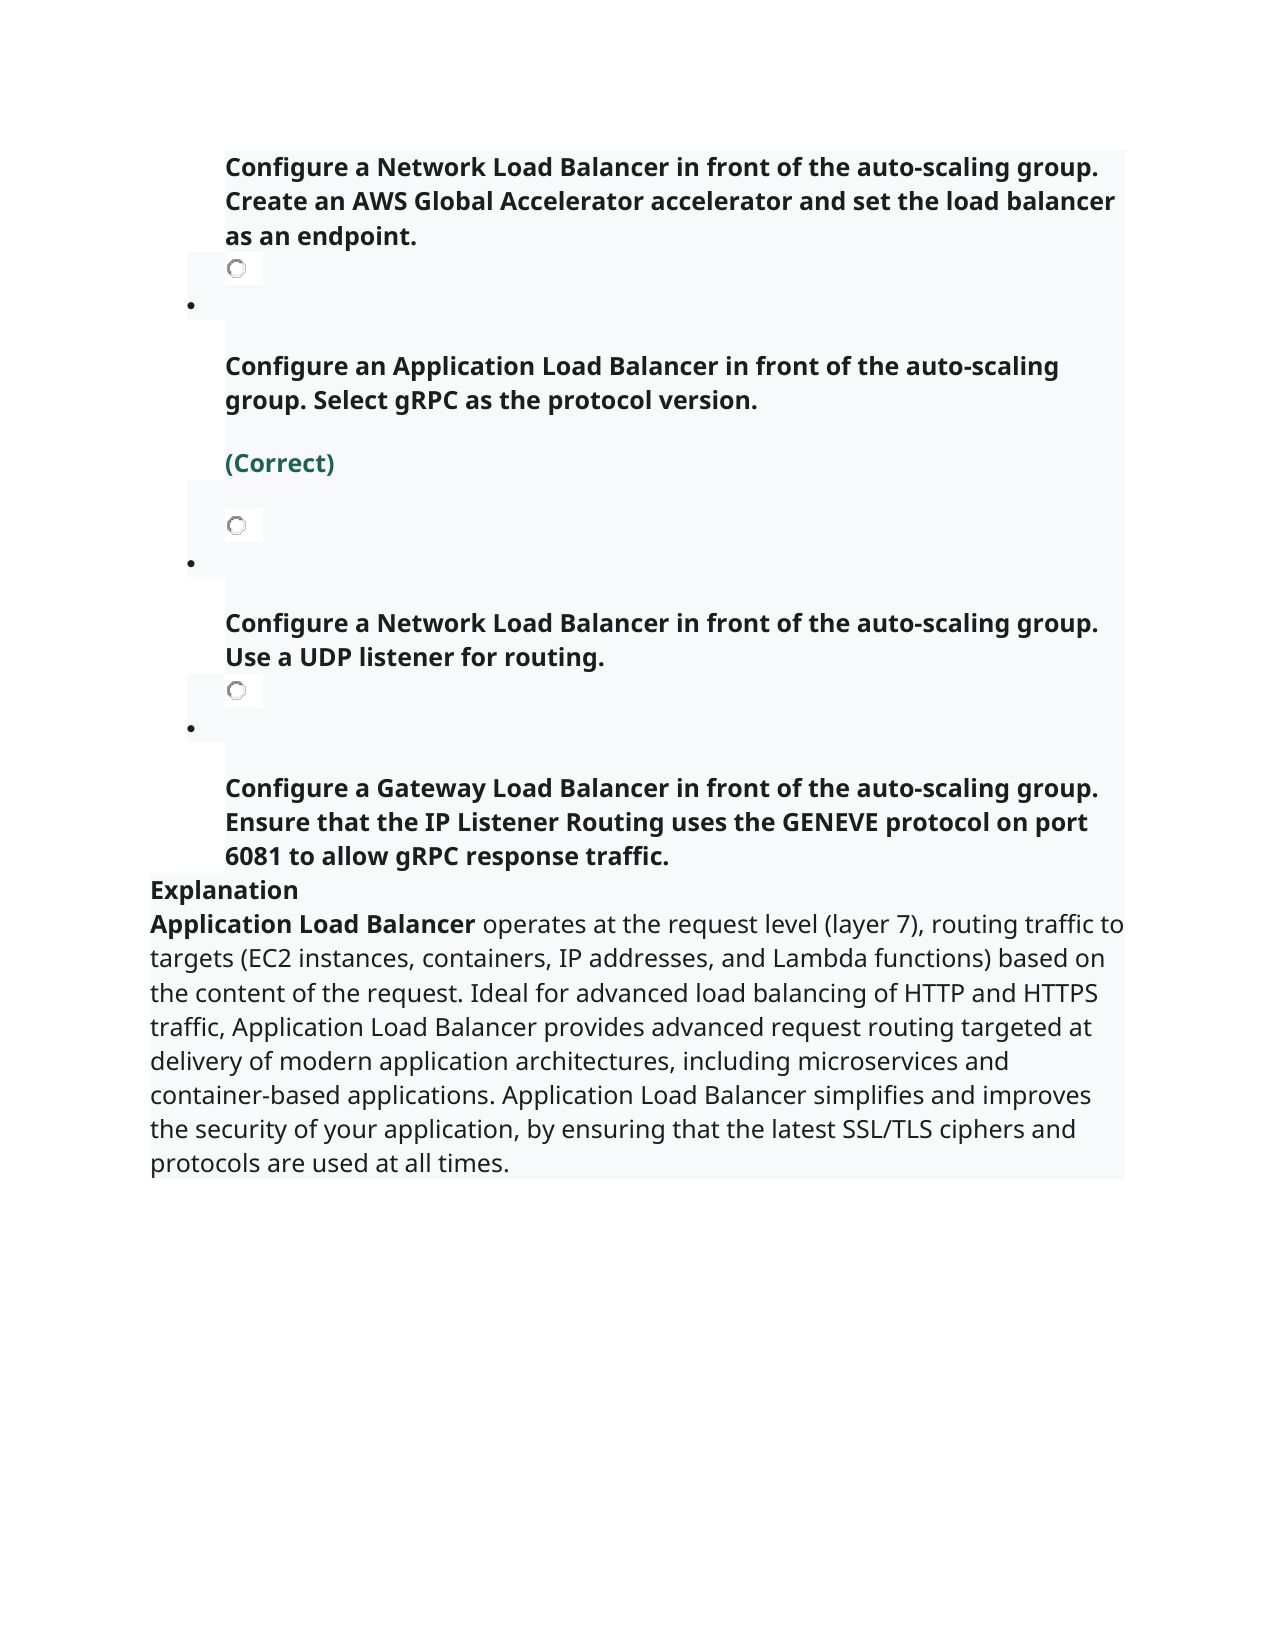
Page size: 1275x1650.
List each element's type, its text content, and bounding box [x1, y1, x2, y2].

text Configure a Network Load Balancer in front of the auto-scaling group. Use a UDP listener for routing. [225, 606, 1125, 674]
text Configure a Network Load Balancer in front of the auto-scaling group. Create an AWS Global Accelerator accelerator and set the load balancer as an endpoint. [225, 150, 1125, 252]
text Explanation [150, 873, 1125, 907]
text Configure an Application Load Balancer in front of the auto-scaling group. Select gRPC as the protocol version. [225, 349, 1125, 417]
text Application Load Balancer operates at the request level (layer 7), routing traffic to targets (EC2 instances, containers, IP addresses, and Lambda functions) based on the content of the request. Ideal for advanced load balancing of HTTP and HTTPS traffic, Application Load Balancer provides advanced request routing targeted at delivery of modern application architectures, including microservices and container-based applications. Application Load Balancer simplifies and improves the security of your application, by ensuring that the latest SSL/TLS ciphers and protocols are used at all times. [150, 907, 1125, 1179]
text Configure a Gateway Load Balancer in front of the auto-scaling group. Ensure that the IP Listener Routing uses the GENEVE protocol on port 6081 to allow gRPC response traffic. [225, 771, 1125, 873]
text (Correct) [225, 446, 1125, 480]
